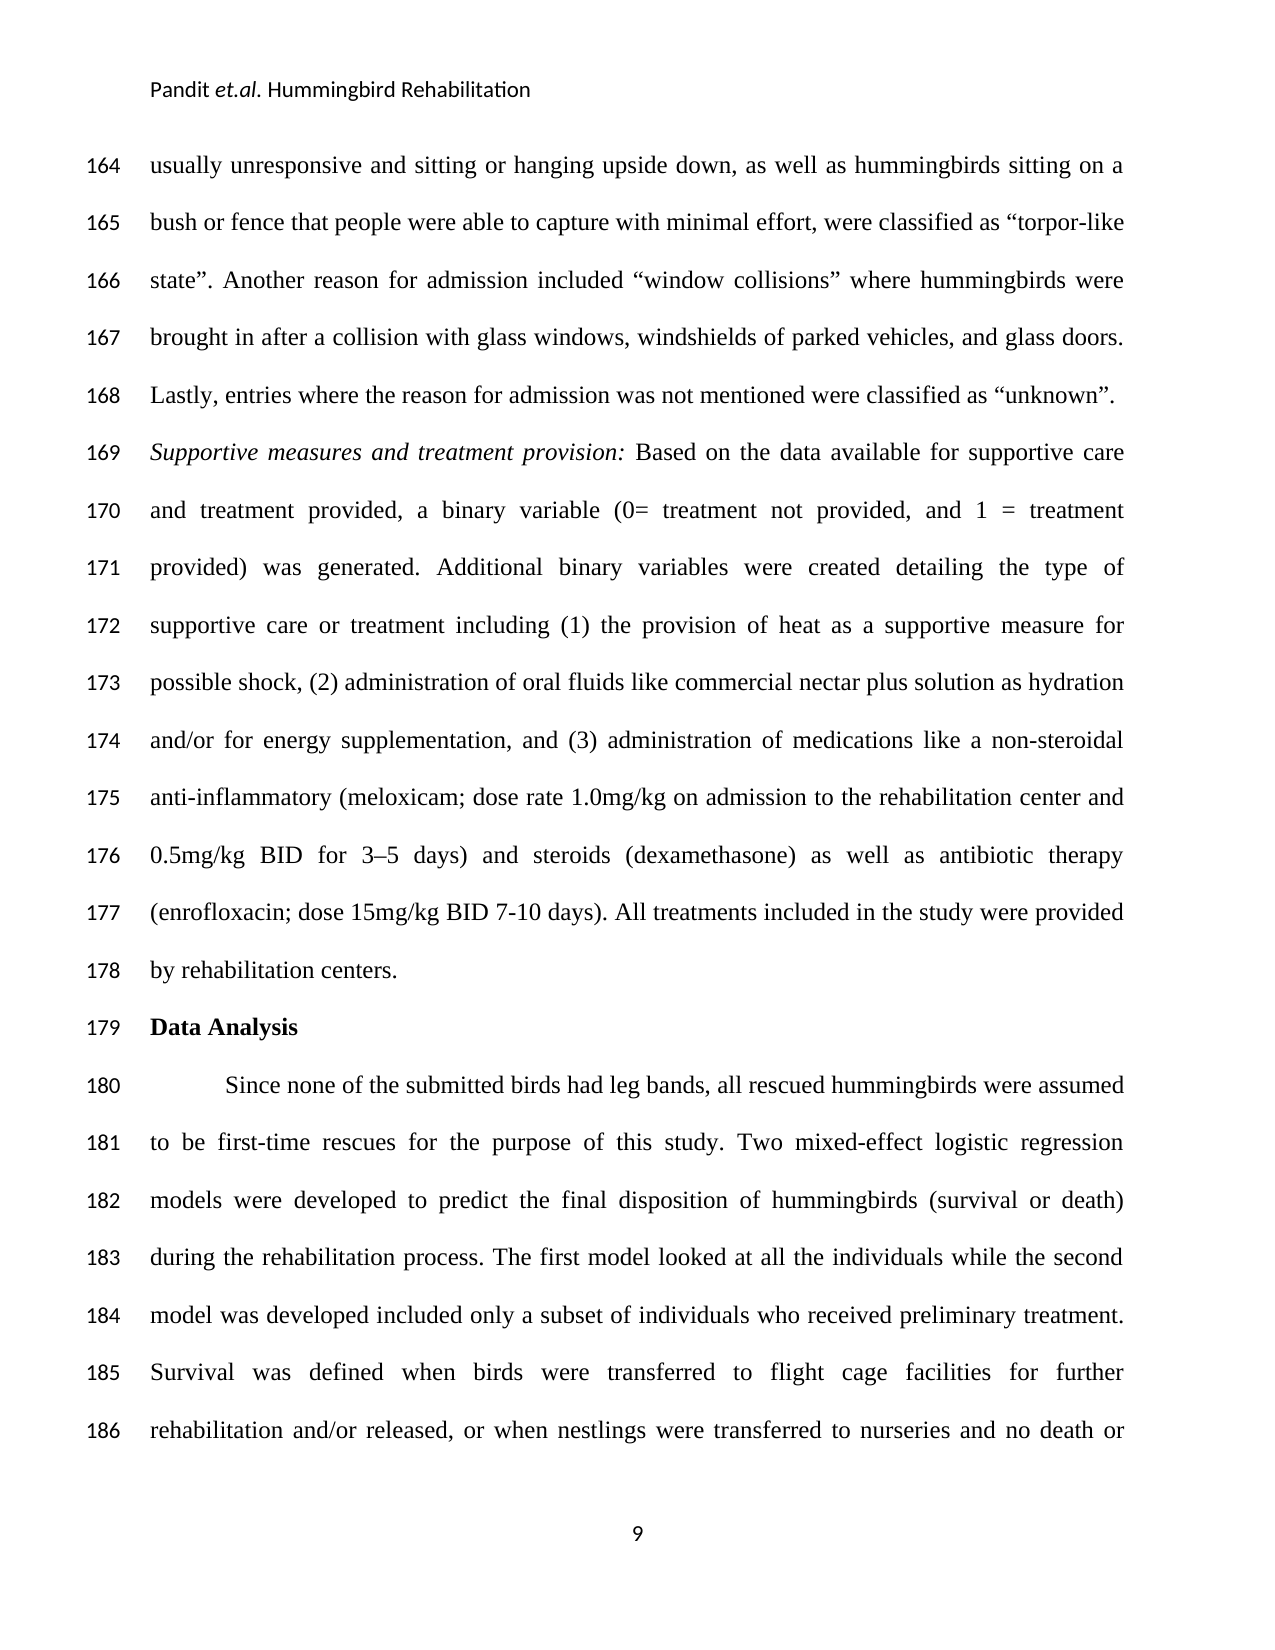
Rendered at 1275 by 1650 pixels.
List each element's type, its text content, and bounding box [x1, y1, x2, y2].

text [150, 1070, 1125, 1444]
text Data Analysis [150, 1012, 1125, 1041]
text Supportive measures and treatment provision: Based on the data available for supportive care and treatment provided, a binary variable (0= treatment not provided, and 1 = treatment provided) was generated. Additional binary variables were created detailing the type of supportive care or treatment including (1) the provision of heat as a supportive measure for possible shock, (2) administration of oral fluids like commercial nectar plus solution as hydration and/or for energy supplementation, and (3) administration of medications like a non-steroidal anti-inflammatory (meloxicam; dose rate 1.0mg/kg on admission to the rehabilitation center and 0.5mg/kg BID for 3–5 days) and steroids (dexamethasone) as well as antibiotic therapy (enrofloxacin; dose 15mg/kg BID 7-10 days). All treatments included in the study were provided by rehabilitation centers. [150, 437, 1125, 984]
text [150, 150, 1125, 409]
